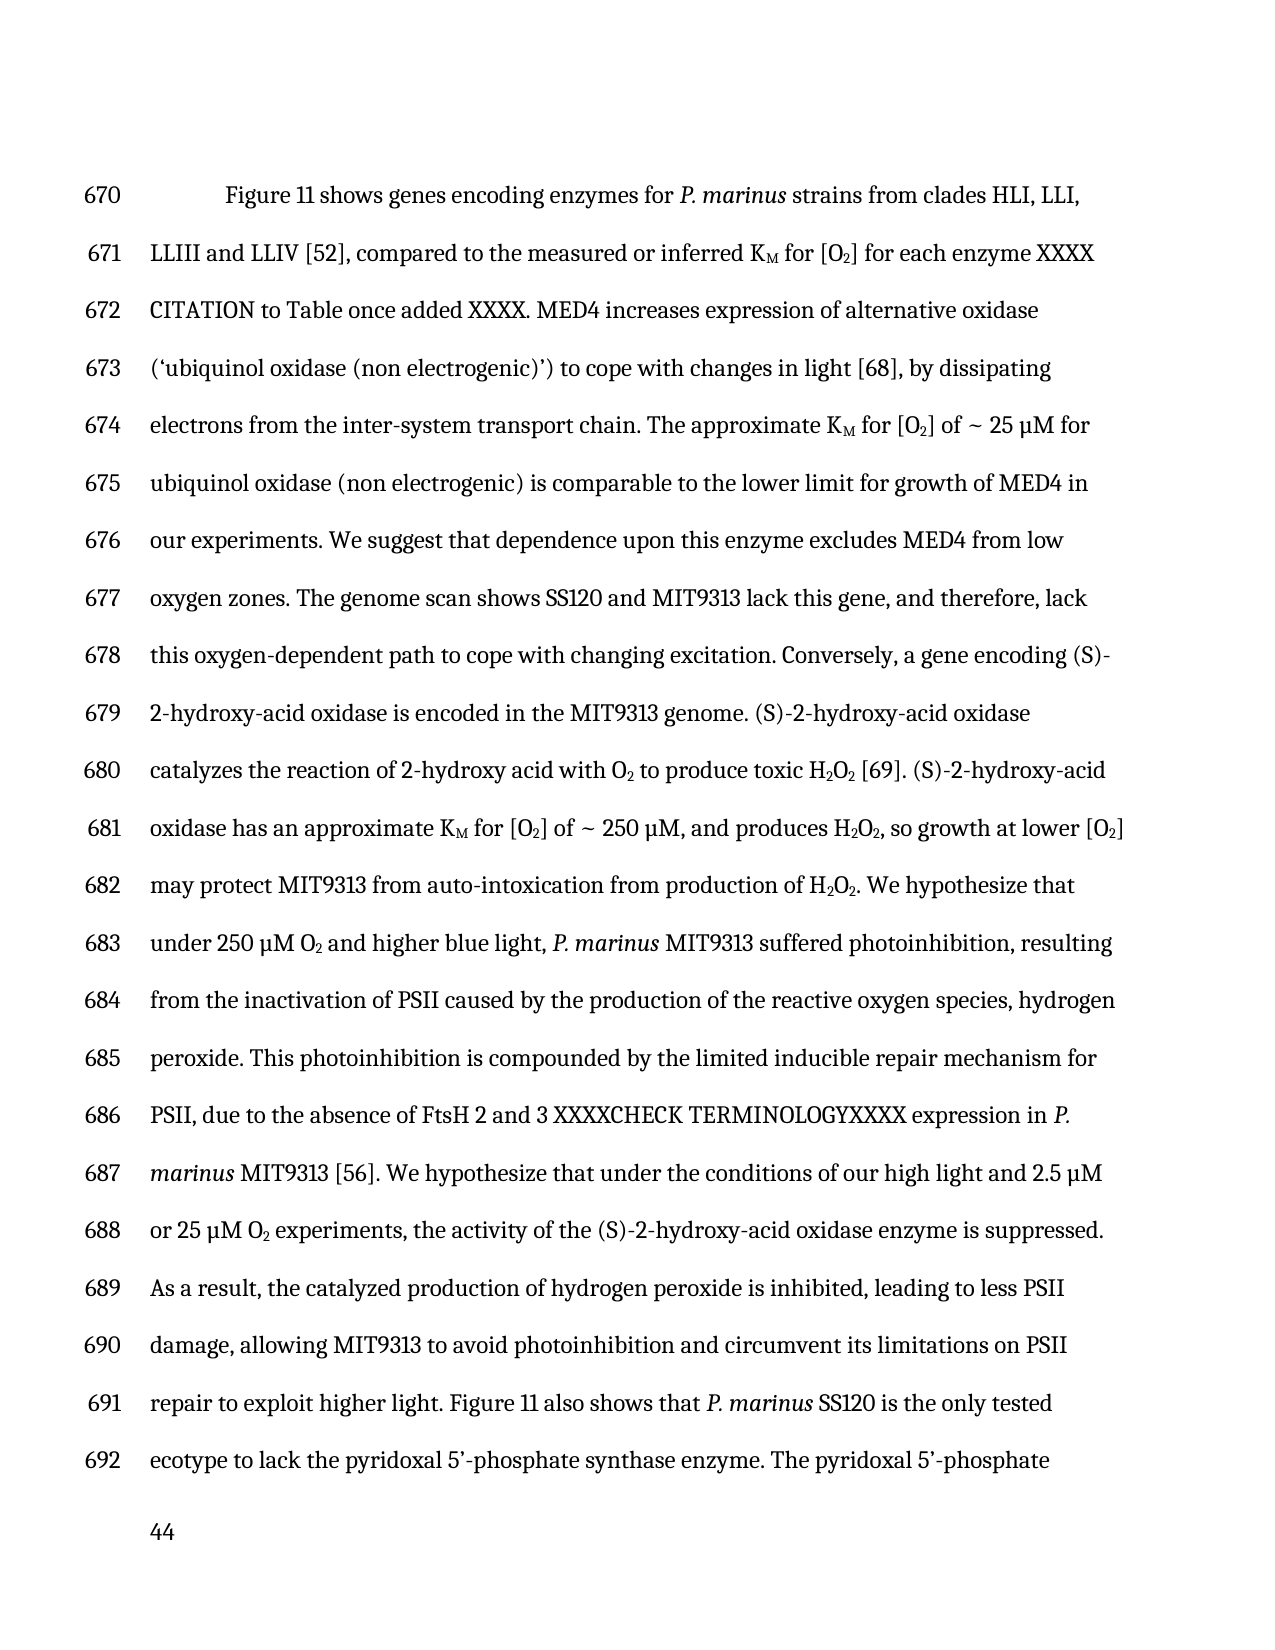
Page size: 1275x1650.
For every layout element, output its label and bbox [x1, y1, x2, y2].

text [150, 181, 1125, 1475]
